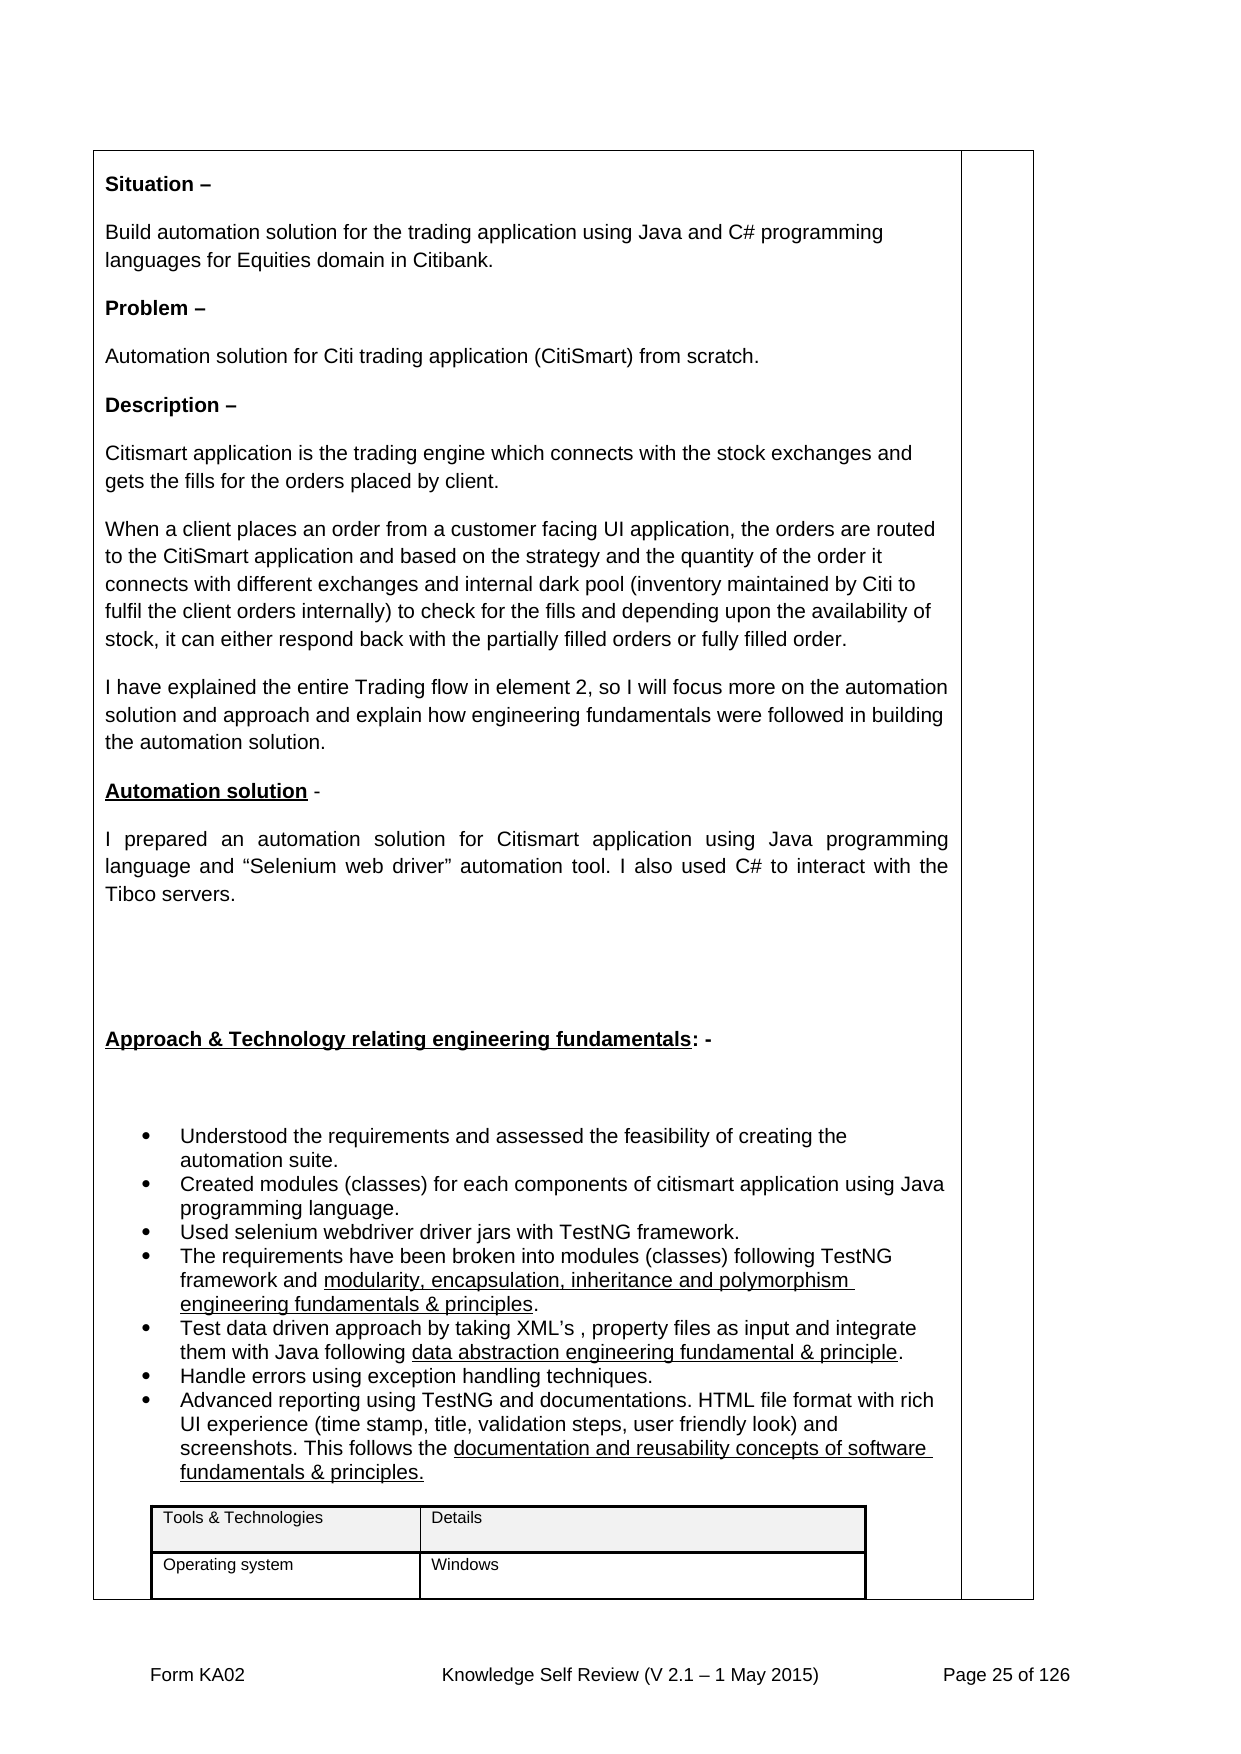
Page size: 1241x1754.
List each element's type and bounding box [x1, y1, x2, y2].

table_cell [962, 151, 1033, 1599]
table_cell [94, 151, 961, 1599]
